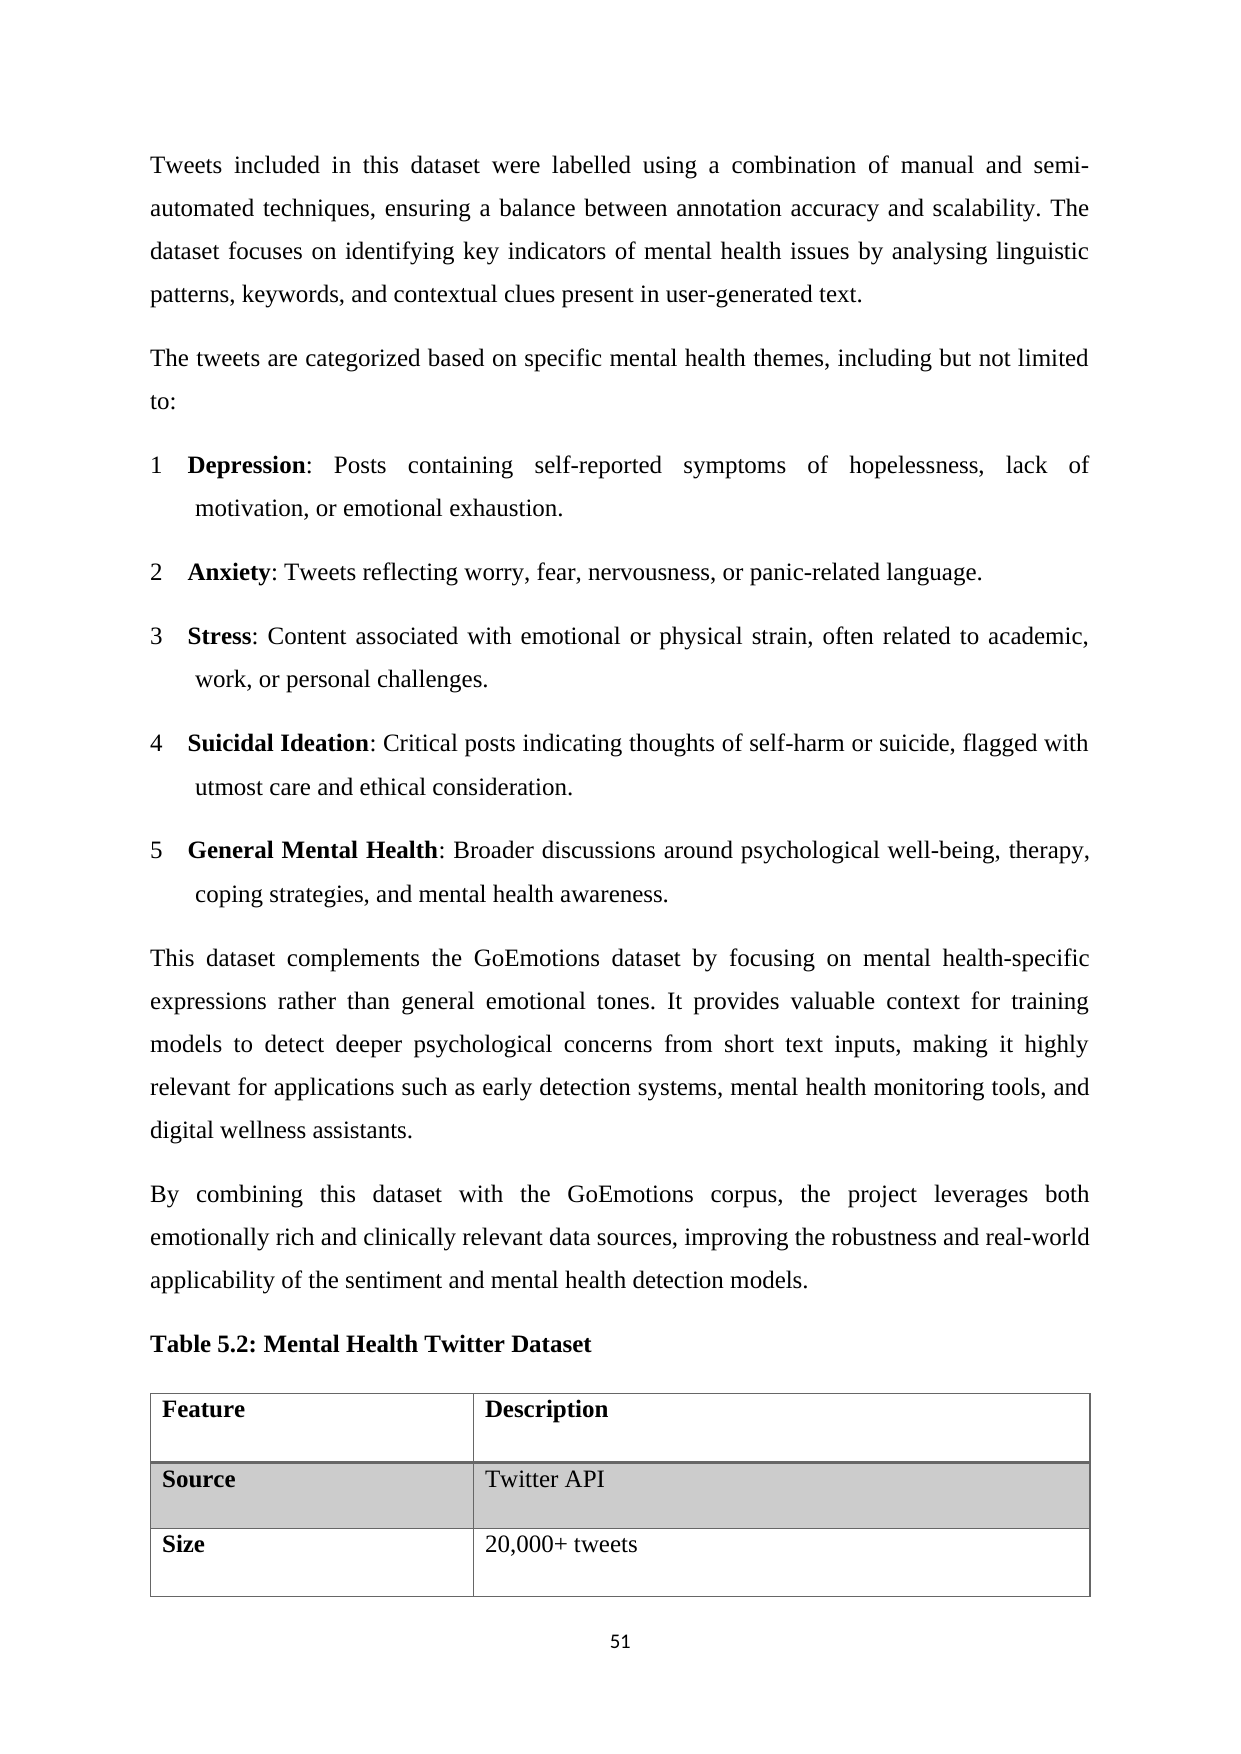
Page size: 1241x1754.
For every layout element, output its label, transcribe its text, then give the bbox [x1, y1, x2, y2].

table_cell Twitter API [474, 1464, 1089, 1528]
text Table 5.2: Mental Health Twitter Dataset [150, 1329, 1090, 1358]
table_cell Size [151, 1529, 473, 1596]
list Anxiety: Tweets reflecting worry, fear, nervousness, or panic-related language. [150, 557, 1090, 586]
table_cell Source [151, 1464, 473, 1528]
table_header Feature [151, 1394, 473, 1461]
list Suicidal Ideation: Critical posts indicating thoughts of self-harm or suicide, flagged with utmost care and ethical consideration. [150, 728, 1090, 800]
list Depression: Posts containing self-reported symptoms of hopelessness, lack of motivation, or emotional exhaustion. [150, 450, 1090, 522]
text This dataset complements the GoEmotions dataset by focusing on mental health-specific expressions rather than general emotional tones. It provides valuable context for training models to detect deeper psychological concerns from short text inputs, making it highly relevant for applications such as early detection systems, mental health monitoring tools, and digital wellness assistants. [150, 943, 1090, 1144]
list Stress: Content associated with emotional or physical strain, often related to academic, work, or personal challenges. [150, 621, 1090, 693]
table_header Description [474, 1394, 1089, 1461]
table_cell 20,000+ tweets [474, 1529, 1089, 1596]
list General Mental Health: Broader discussions around psychological well-being, therapy, coping strategies, and mental health awareness. [150, 836, 1090, 907]
text By combining this dataset with the GoEmotions corpus, the project leverages both emotionally rich and clinically relevant data sources, improving the robustness and real-world applicability of the sentiment and mental health detection models. [150, 1179, 1090, 1294]
text Tweets included in this dataset were labelled using a combination of manual and semi-automated techniques, ensuring a balance between annotation accuracy and scalability. The dataset focuses on identifying key indicators of mental health issues by analysing linguistic patterns, keywords, and contextual clues present in user-generated text. [150, 150, 1090, 308]
text The tweets are categorized based on specific mental health themes, including but not limited to: [150, 343, 1090, 415]
